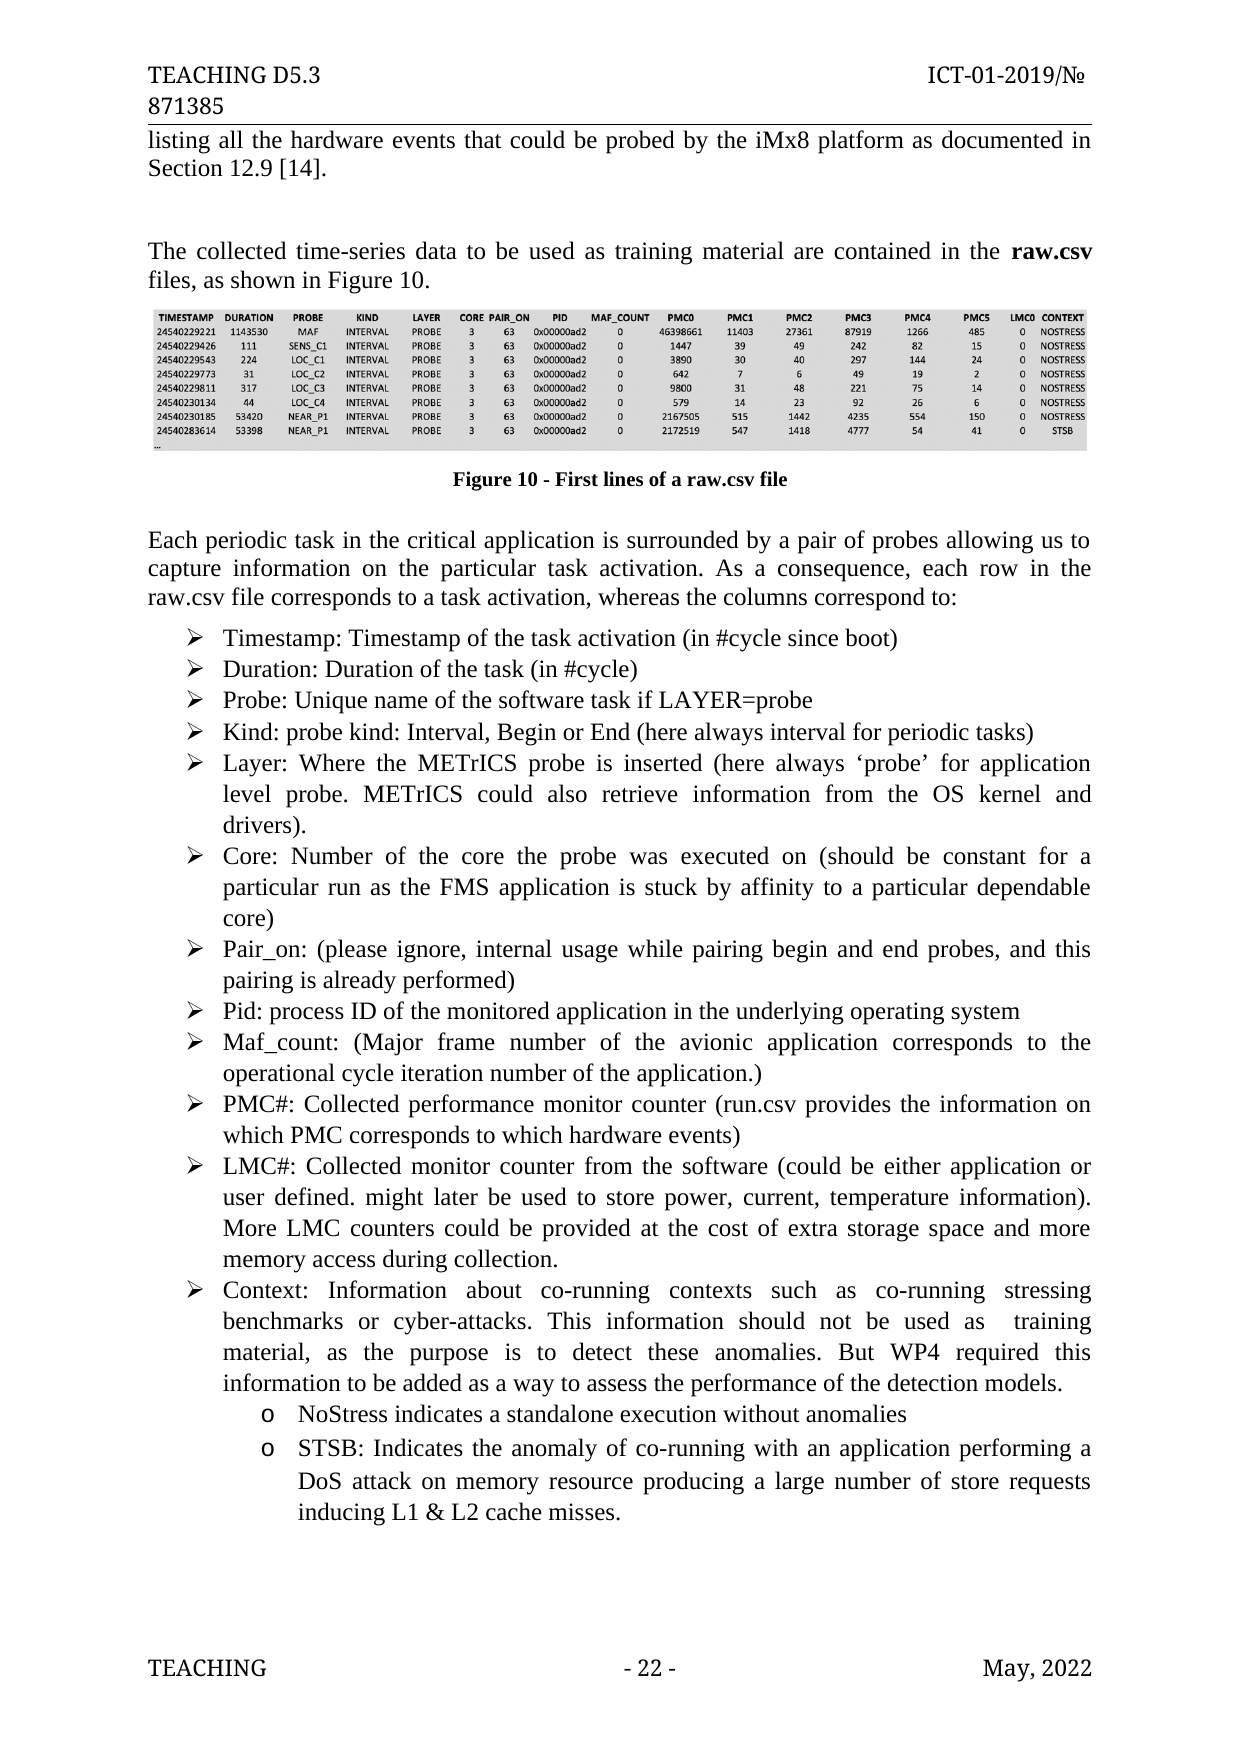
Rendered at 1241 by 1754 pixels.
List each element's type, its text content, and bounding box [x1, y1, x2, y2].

list Probe: Unique name of the software task if LAYER=probe [185, 686, 1092, 714]
list NoStress indicates a standalone execution without anomalies [260, 1399, 1092, 1430]
list Core: Number of the core the probe was executed on (should be constant for a particular run as the FMS application is stuck by affinity to a particular dependable core) [185, 841, 1092, 932]
list Duration: Duration of the task (in #cycle) [185, 654, 1092, 683]
list Pair_on: (please ignore, internal usage while pairing begin and end probes, and this pairing is already performed) [185, 934, 1092, 994]
list Context: Information about co-running contexts such as co-running stressing benchmarks or cyber-attacks. This information should not be used as training material, as the purpose is to detect these anomalies. But WP4 required this information to be added as a way to assess the performance of the detection models. [185, 1275, 1092, 1397]
list PMC#: Collected performance monitor counter (run.csv provides the information on which PMC corresponds to which hardware events) [185, 1089, 1092, 1149]
list Maf_count: (Major frame number of the avionic application corresponds to the operational cycle iteration number of the application.) [185, 1027, 1092, 1087]
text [148, 125, 1092, 182]
picture [150, 306, 1091, 455]
list STSB: Indicates the anomaly of co-running with an application performing a DoS attack on memory resource producing a large number of store requests inducing L1 & L2 cache misses. [260, 1433, 1092, 1526]
text Figure 10 - First lines of a raw.csv file [148, 467, 1092, 491]
list LMC#: Collected monitor counter from the software (could be either application or user defined. might later be used to store power, current, temperature information). More LMC counters could be provided at the cost of extra storage space and more memory access during collection. [185, 1151, 1092, 1273]
list Kind: probe kind: Interval, Begin or End (here always interval for periodic tasks) [185, 717, 1092, 745]
list Layer: Where the METrICS probe is inserted (here always ‘probe’ for application level probe. METrICS could also retrieve information from the OS kernel and drivers). [185, 748, 1092, 838]
list Pid: process ID of the monitored application in the underlying operating system [185, 996, 1092, 1025]
list Timestamp: Timestamp of the task activation (in #cycle since boot) [185, 623, 1092, 652]
text The collected time-series data to be used as training material are contained in the raw.csv files, as shown in Figure 10. [148, 236, 1092, 293]
text Each periodic task in the critical application is surrounded by a pair of probes allowing us to capture information on the particular task activation. As a consequence, each row in the raw.csv file corresponds to a task activation, whereas the columns correspond to: [148, 525, 1092, 611]
